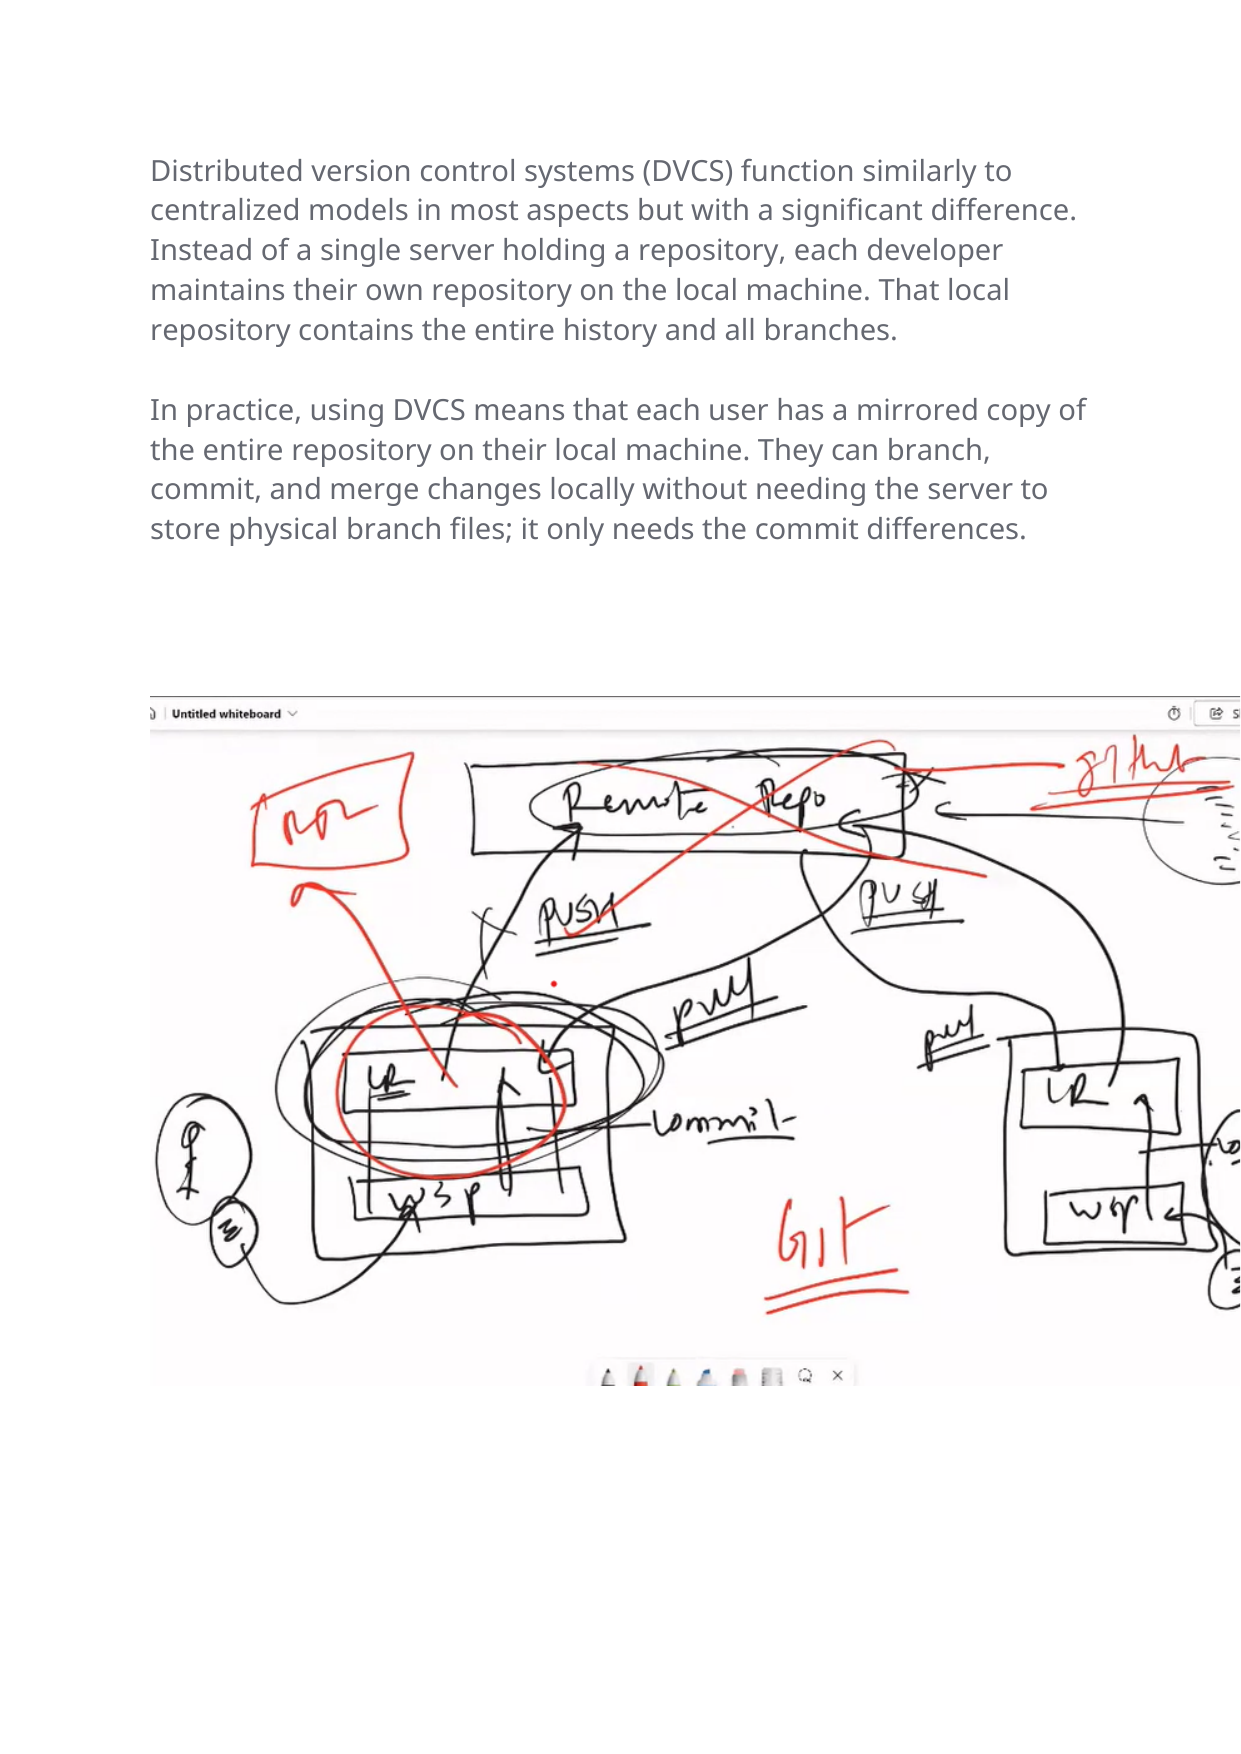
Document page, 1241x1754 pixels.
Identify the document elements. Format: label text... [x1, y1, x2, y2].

text In practice, using DVCS means that each user has a mirrored copy of the entire repository on their local machine. They can branch, commit, and merge changes locally without needing the server to store physical branch files; it only needs the commit differences. [150, 389, 1090, 548]
text Distributed version control systems (DVCS) function similarly to centralized models in most aspects but with a significant difference. Instead of a single server holding a repository, each developer maintains their own repository on the local machine. That local repository contains the entire history and all branches. [150, 150, 1090, 348]
picture [150, 696, 1241, 1386]
